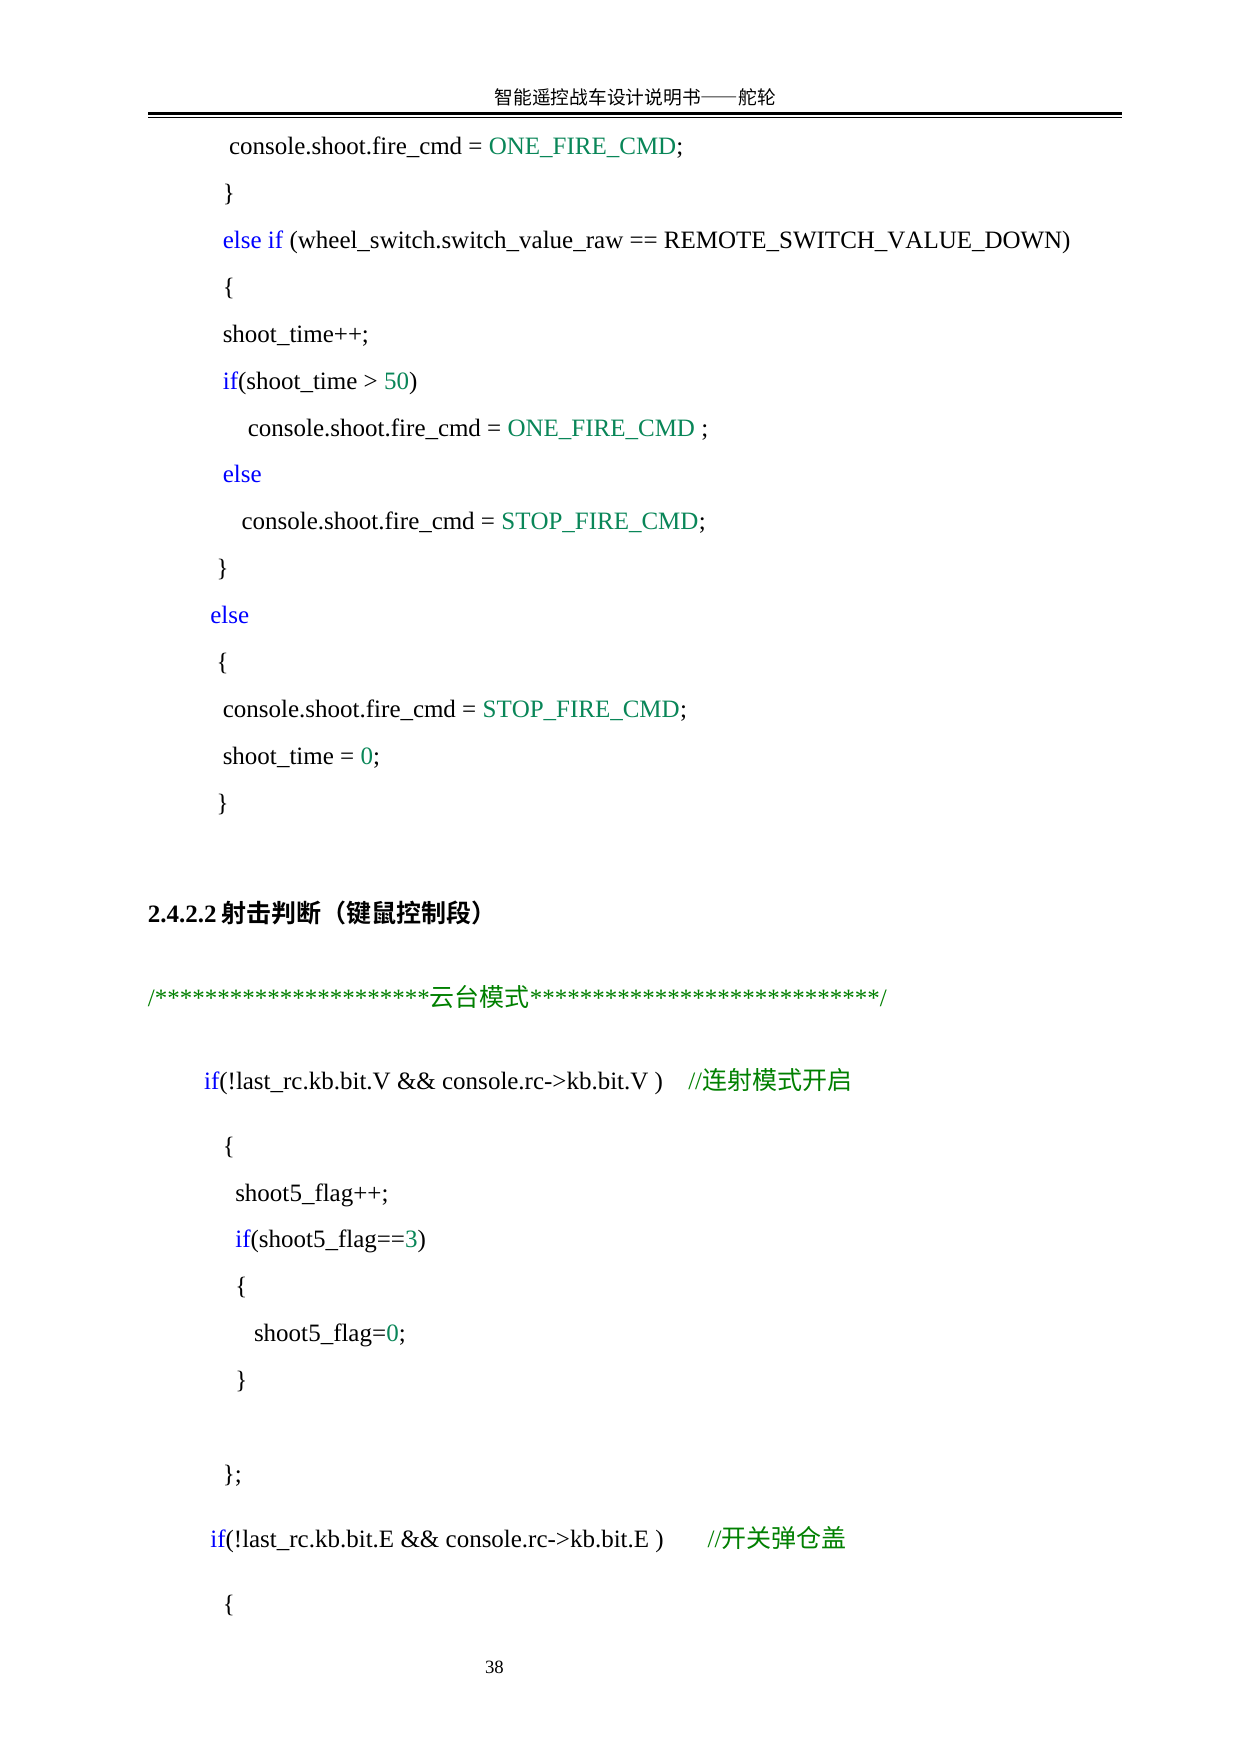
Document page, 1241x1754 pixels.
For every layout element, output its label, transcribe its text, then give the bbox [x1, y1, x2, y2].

text shoot_time++; [148, 317, 1122, 349]
text else if (wheel_switch.switch_value_raw == REMOTE_SWITCH_VALUE_DOWN) [148, 223, 1122, 256]
text { [148, 1129, 1122, 1161]
text shoot5_flag++; [148, 1176, 1122, 1208]
text else [148, 598, 1122, 631]
text else [148, 458, 1122, 490]
text if(!last_rc.kb.bit.E && console.rc->kb.bit.E ) //开关弹仓盖 [148, 1504, 1122, 1569]
text shoot5_flag=0; [148, 1316, 1122, 1349]
text /**********************云台模式****************************/ [148, 963, 1122, 1028]
text }; [148, 1457, 1122, 1489]
text } [148, 176, 1122, 209]
text { [148, 645, 1122, 678]
text if(shoot_time > 50) [148, 364, 1122, 396]
text } [148, 786, 1122, 818]
text if(shoot5_flag==3) [148, 1223, 1122, 1255]
text console.shoot.fire_cmd = STOP_FIRE_CMD; [148, 504, 1122, 537]
text { [148, 1269, 1122, 1302]
text if(!last_rc.kb.bit.V && console.rc->kb.bit.V ) //连射模式开启 [148, 1046, 1122, 1111]
text { [148, 1587, 1122, 1619]
text } [148, 551, 1122, 584]
text { [148, 270, 1122, 303]
text 2.4.2.2射击判断（键鼠控制段） [148, 879, 1122, 944]
text console.shoot.fire_cmd = ONE_FIRE_CMD; [148, 129, 1122, 162]
text shoot_time = 0; [148, 739, 1122, 771]
text } [148, 1363, 1122, 1396]
text console.shoot.fire_cmd = ONE_FIRE_CMD ; [148, 411, 1122, 443]
text console.shoot.fire_cmd = STOP_FIRE_CMD; [148, 692, 1122, 724]
